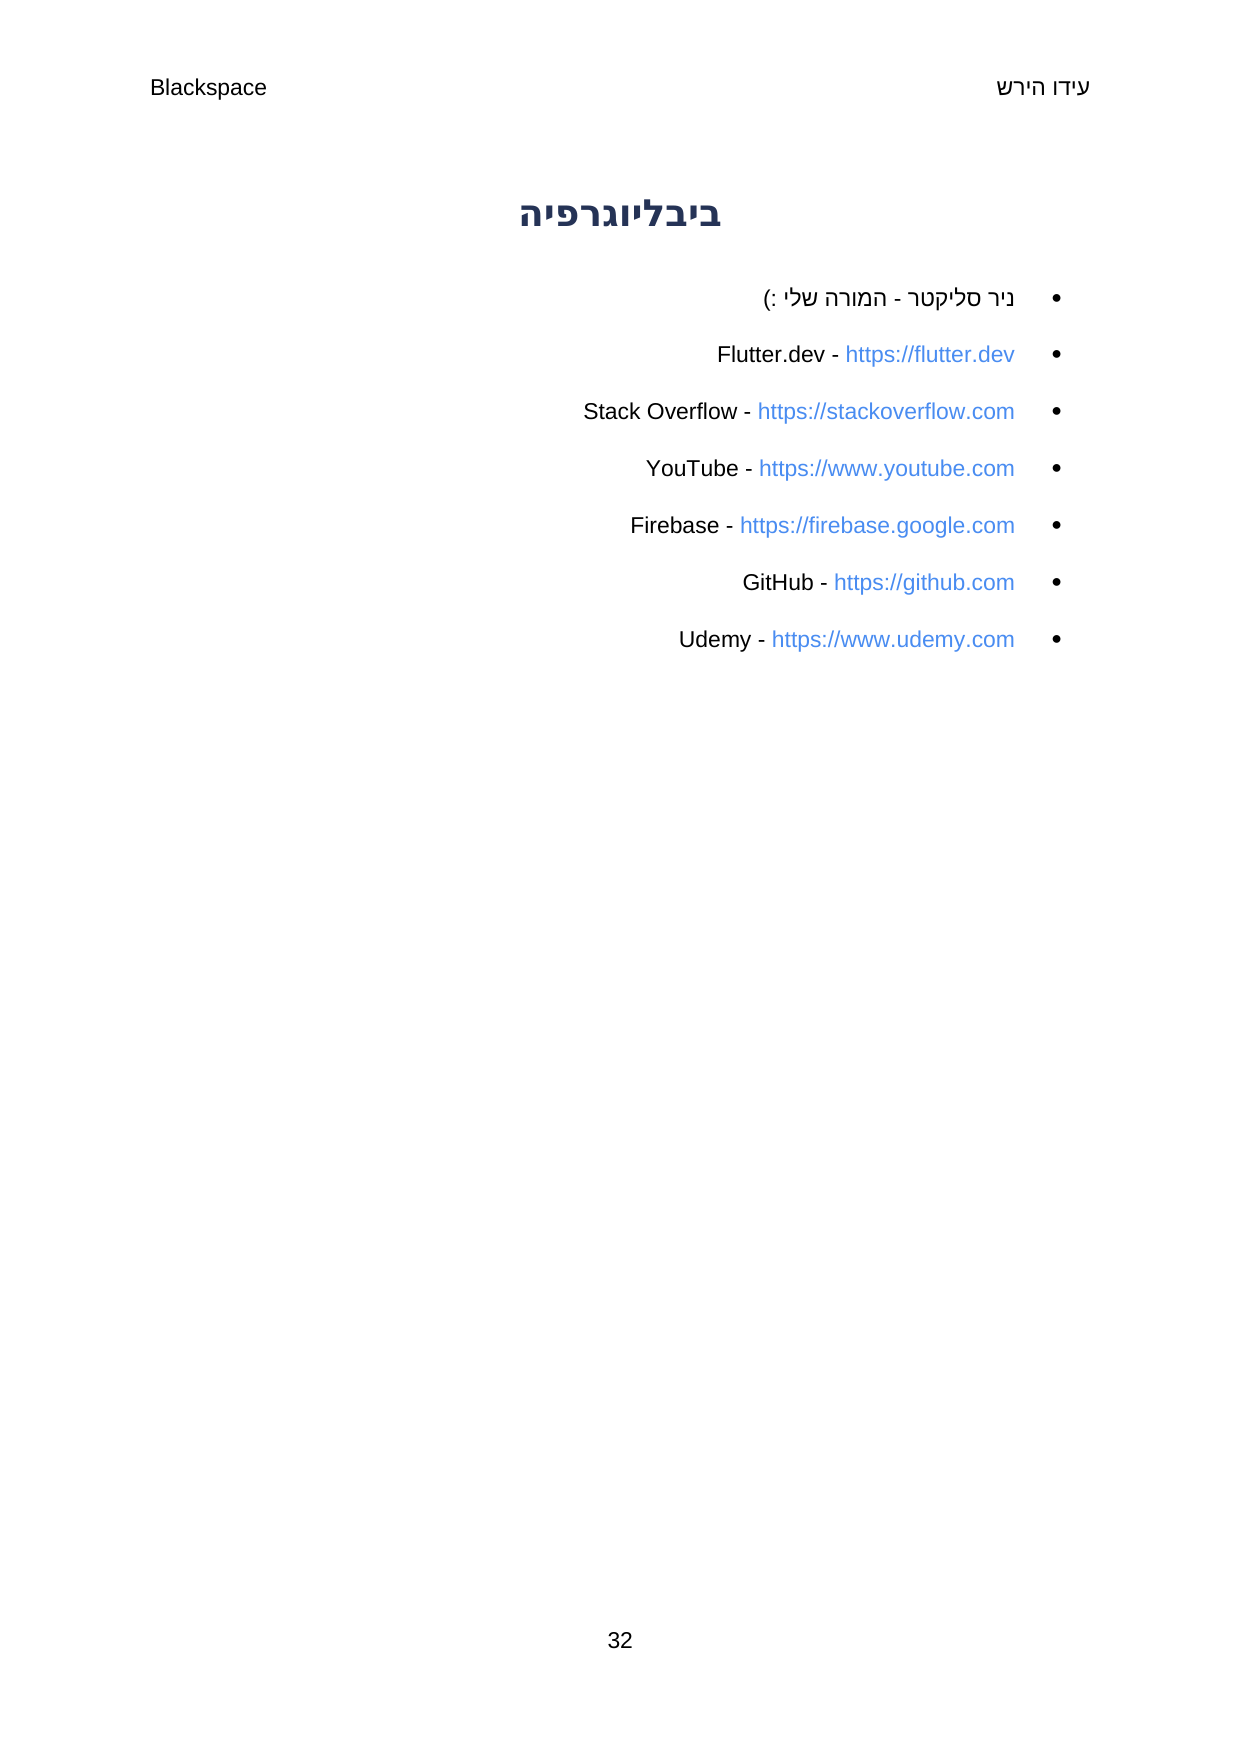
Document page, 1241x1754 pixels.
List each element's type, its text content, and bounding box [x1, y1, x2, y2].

list ניר סליקטר - המורה שלי :) [150, 284, 1053, 311]
list Udemy - https://www.udemy.com [150, 626, 1053, 652]
subtitle ביבליוגרפיה [150, 192, 1090, 235]
list GitHub - https://github.com [150, 569, 1053, 595]
list YouTube - https://www.youtube.com [150, 455, 1053, 482]
list Flutter.dev - https://flutter.dev [150, 341, 1053, 368]
list Stack Overflow - https://stackoverflow.com [150, 398, 1053, 425]
list Firebase - https://firebase.google.com [150, 512, 1053, 538]
